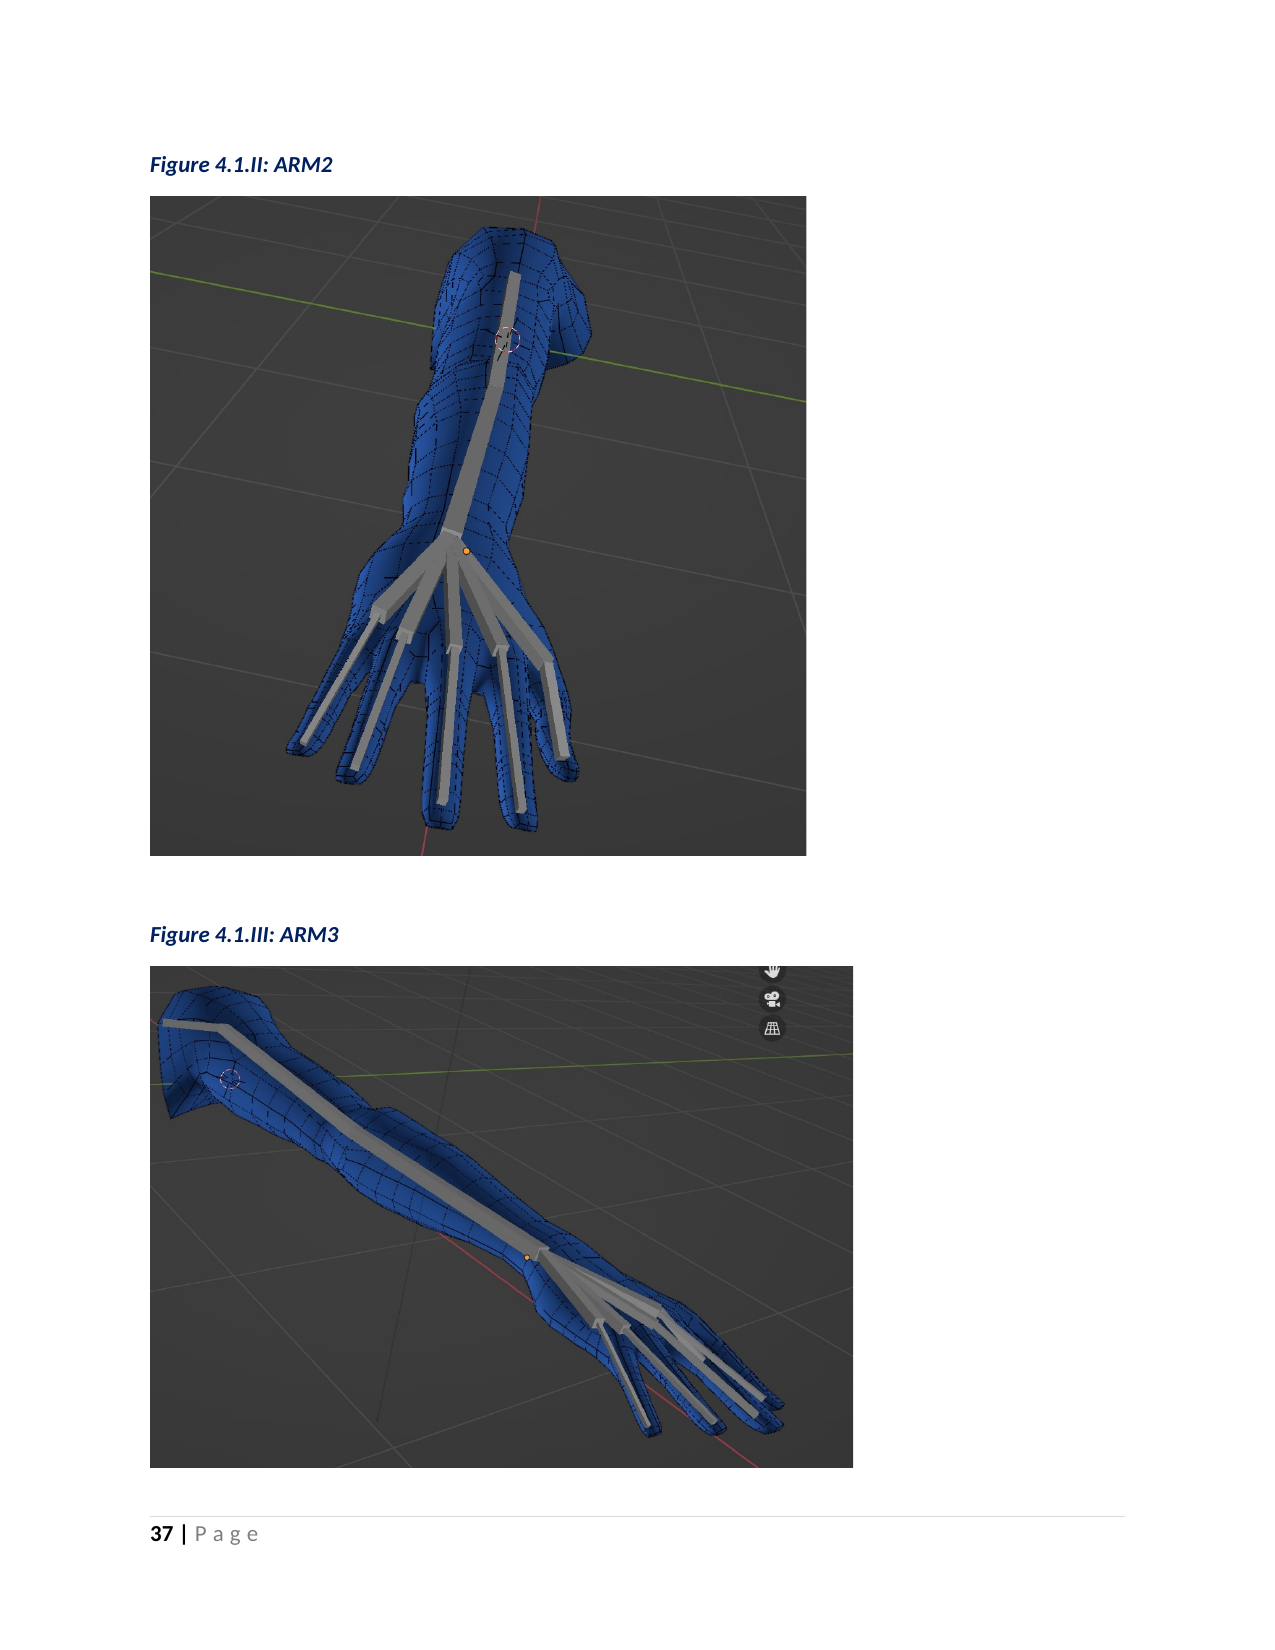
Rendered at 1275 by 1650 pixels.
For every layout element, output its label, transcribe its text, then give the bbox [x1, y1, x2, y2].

text Figure 4.1.II: ARM2 [150, 150, 1125, 178]
picture [150, 196, 807, 856]
text Figure 4.1.III: ARM3 [150, 920, 1125, 948]
picture [150, 966, 854, 1468]
